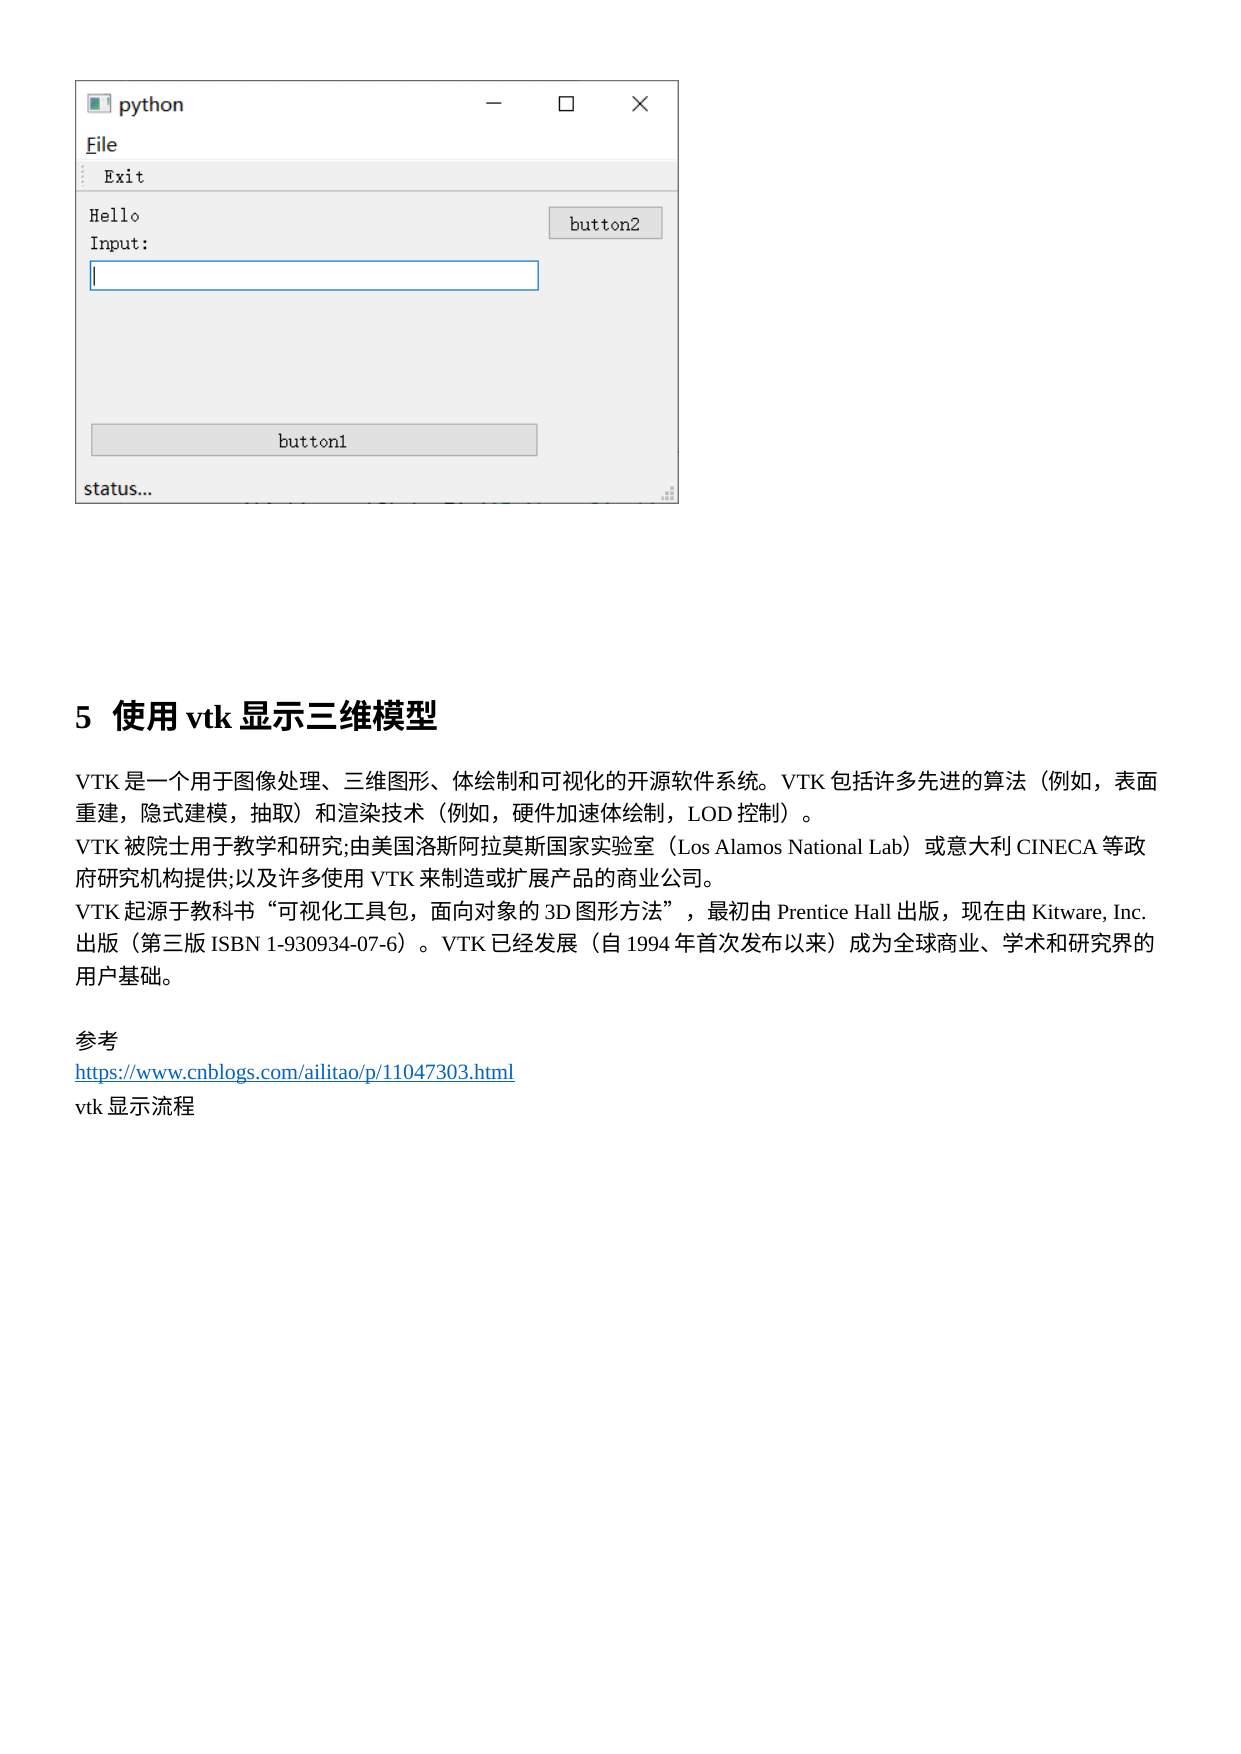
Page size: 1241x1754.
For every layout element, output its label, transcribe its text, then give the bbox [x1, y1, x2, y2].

text vtk显示流程 [75, 1088, 1165, 1121]
text VTK起源于教科书“可视化工具包，面向对象的3D图形方法”，最初由Prentice Hall出版，现在由Kitware, Inc.出版（第三版ISBN 1-930934-07-6）。VTK已经发展（自1994年首次发布以来）成为全球商业、学术和研究界的用户基础。 [75, 893, 1165, 991]
text 参考 [75, 1023, 1165, 1056]
subtitle 使用vtk显示三维模型 [75, 682, 1165, 747]
picture [75, 80, 679, 504]
text VTK是一个用于图像处理、三维图形、体绘制和可视化的开源软件系统。VTK包括许多先进的算法（例如，表面重建，隐式建模，抽取）和渲染技术（例如，硬件加速体绘制，LOD控制）。 [75, 763, 1165, 828]
text VTK被院士用于教学和研究;由美国洛斯阿拉莫斯国家实验室（Los Alamos National Lab）或意大利CINECA等政府研究机构提供;以及许多使用VTK来制造或扩展产品的商业公司。 [75, 828, 1165, 893]
text https://www.cnblogs.com/ailitao/p/11047303.html [75, 1056, 1165, 1088]
